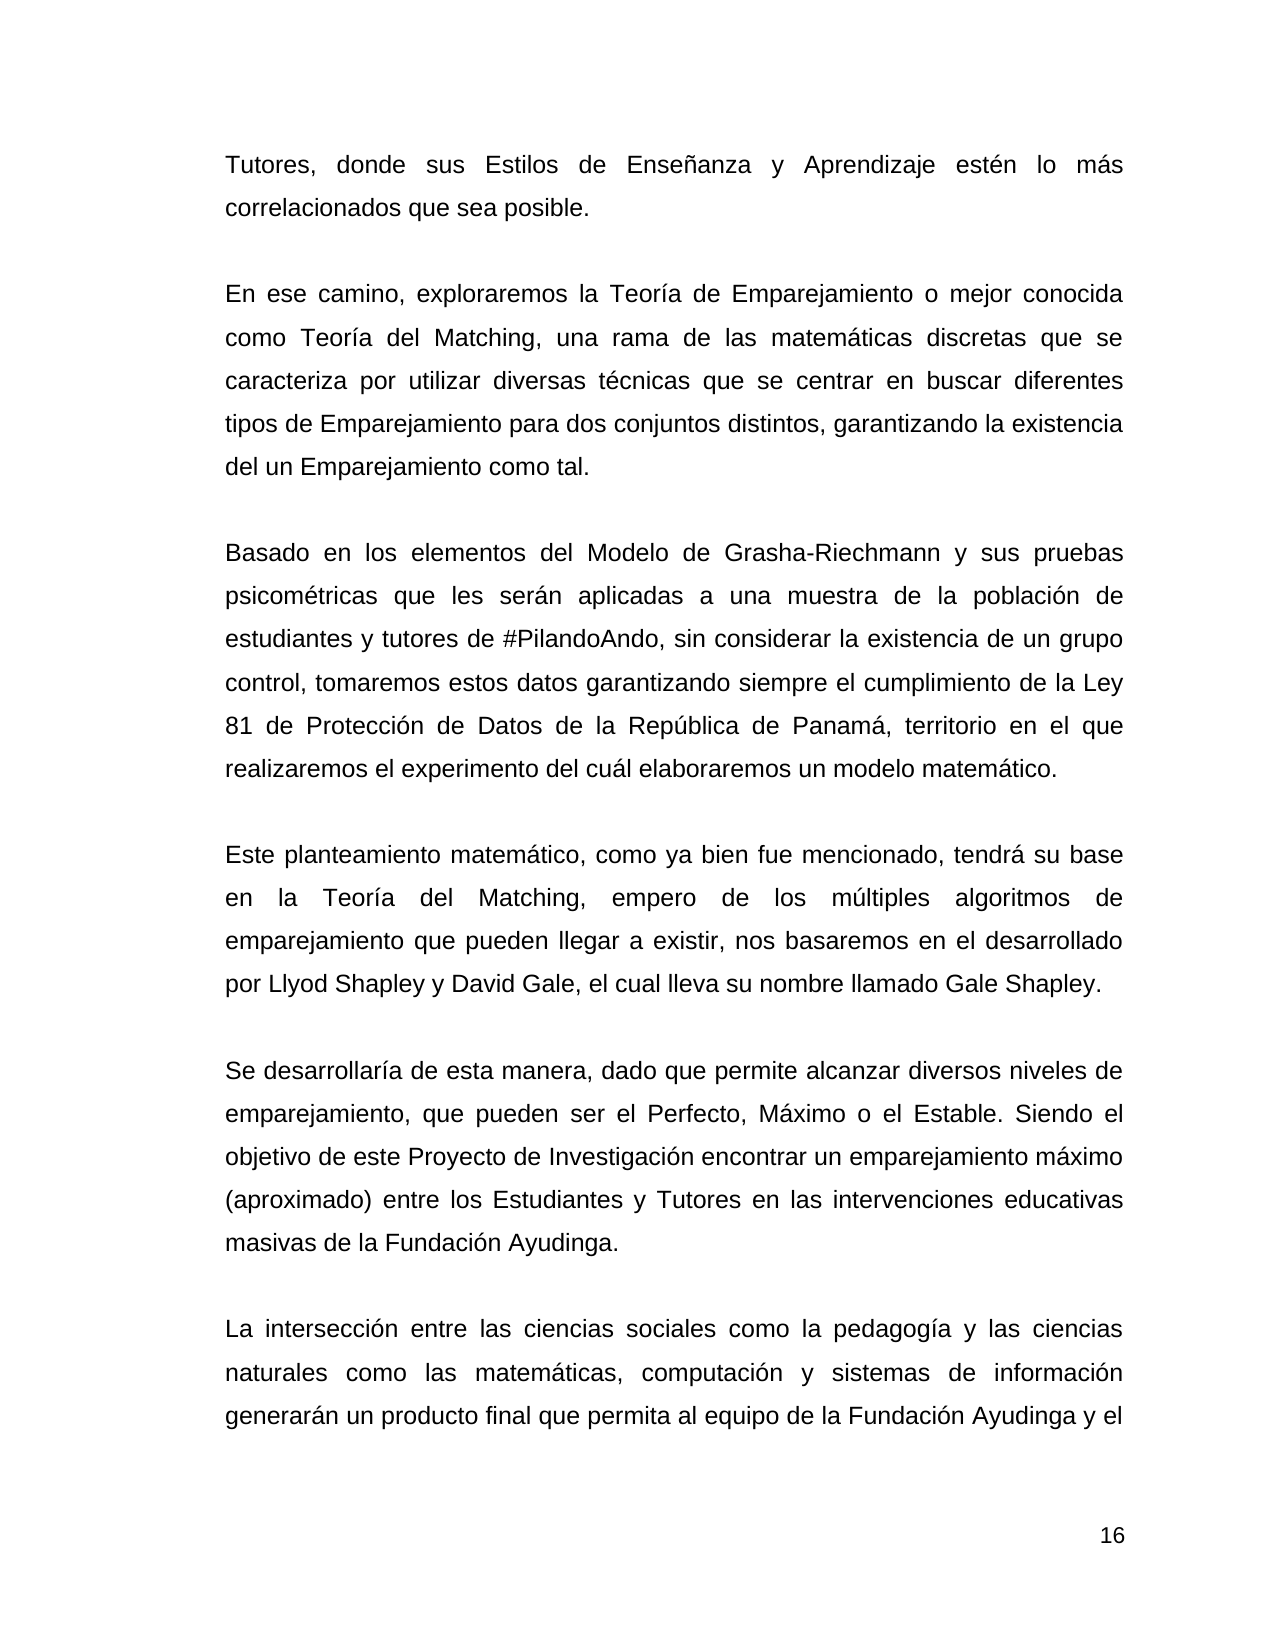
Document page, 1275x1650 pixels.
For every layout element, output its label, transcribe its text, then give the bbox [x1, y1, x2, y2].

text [225, 150, 1125, 222]
text Este planteamiento matemático, como ya bien fue mencionado, tendrá su base en la Teoría del Matching, empero de los múltiples algoritmos de emparejamiento que pueden llegar a existir, nos basaremos en el desarrollado por Llyod Shapley y David Gale, el cual lleva su nombre llamado Gale Shapley. [225, 840, 1125, 998]
text Se desarrollaría de esta manera, dado que permite alcanzar diversos niveles de emparejamiento, que pueden ser el Perfecto, Máximo o el Estable. Siendo el objetivo de este Proyecto de Investigación encontrar un emparejamiento máximo (aproximado) entre los Estudiantes y Tutores en las intervenciones educativas masivas de la Fundación Ayudinga. [225, 1056, 1125, 1257]
text En ese camino, exploraremos la Teoría de Emparejamiento o mejor conocida como Teoría del Matching, una rama de las matemáticas discretas que se caracteriza por utilizar diversas técnicas que se centrar en buscar diferentes tipos de Emparejamiento para dos conjuntos distintos, garantizando la existencia del un Emparejamiento como tal. [225, 279, 1125, 481]
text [225, 1314, 1125, 1429]
text Basado en los elementos del Modelo de Grasha-Riechmann y sus pruebas psicométricas que les serán aplicadas a una muestra de la población de estudiantes y tutores de #PilandoAndo, sin considerar la existencia de un grupo control, tomaremos estos datos garantizando siempre el cumplimiento de la Ley 81 de Protección de Datos de la República de Panamá, territorio en el que realizaremos el experimento del cuál elaboraremos un modelo matemático. [225, 538, 1125, 782]
